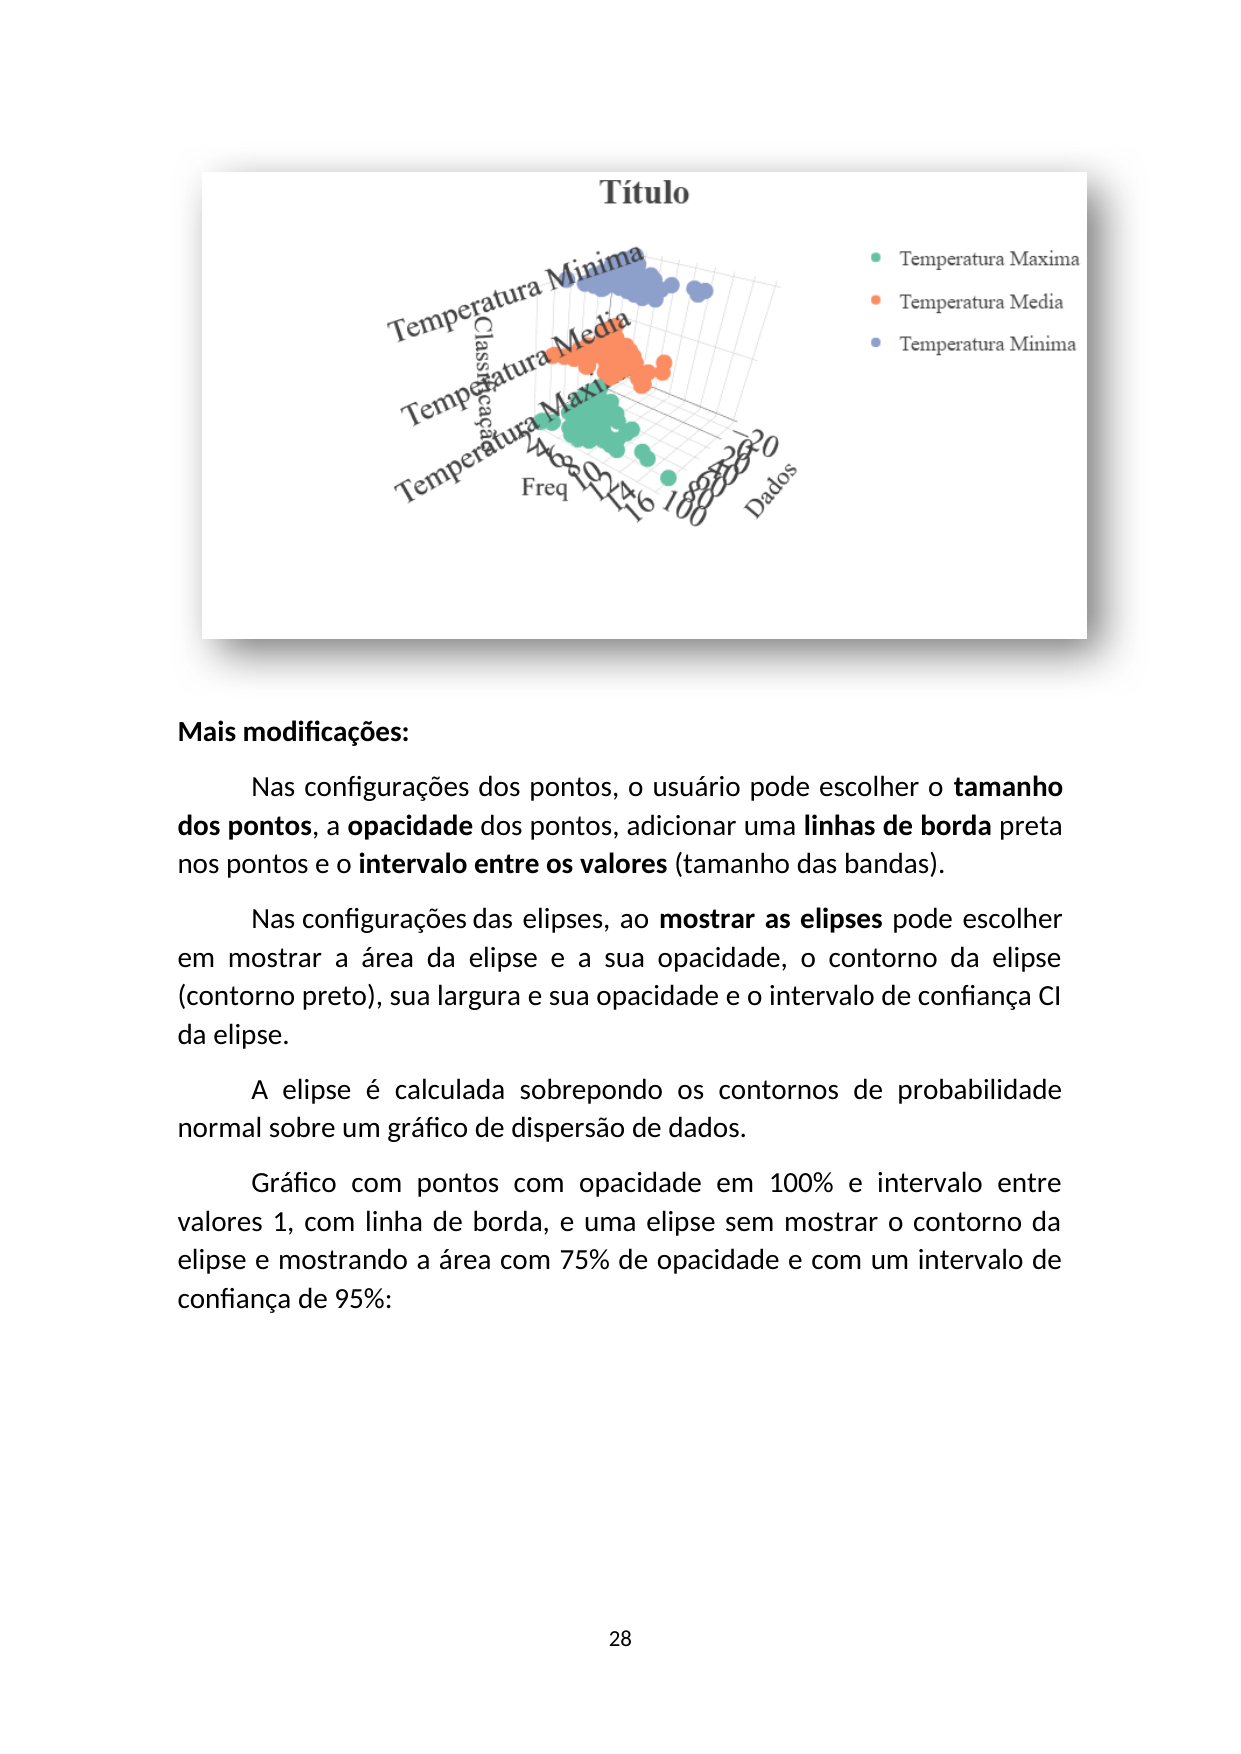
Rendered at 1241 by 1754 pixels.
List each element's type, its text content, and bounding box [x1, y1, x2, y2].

text A elipse é calculada sobrepondo os contornos de probabilidade normal sobre um gráfico de dispersão de dados. [177, 1071, 1063, 1145]
text Nas configurações dos pontos, o usuário pode escolher o tamanho dos pontos, a opacidade dos pontos, adicionar uma linhas de borda preta nos pontos e o intervalo entre os valores (tamanho das bandas). [177, 768, 1063, 881]
picture [202, 172, 1087, 639]
text Nas configurações das elipses, ao mostrar as elipses pode escolher em mostrar a área da elipse e a sua opacidade, o contorno da elipse (contorno preto), sua largura e sua opacidade e o intervalo de confiança CI da elipse. [177, 901, 1063, 1051]
text Mais modificações: [177, 713, 1063, 749]
text Gráfico com pontos com opacidade em 100% e intervalo entre valores 1, com linha de borda, e uma elipse sem mostrar o contorno da elipse e mostrando a área com 75% de opacidade e com um intervalo de confiança de 95%: [177, 1164, 1063, 1315]
